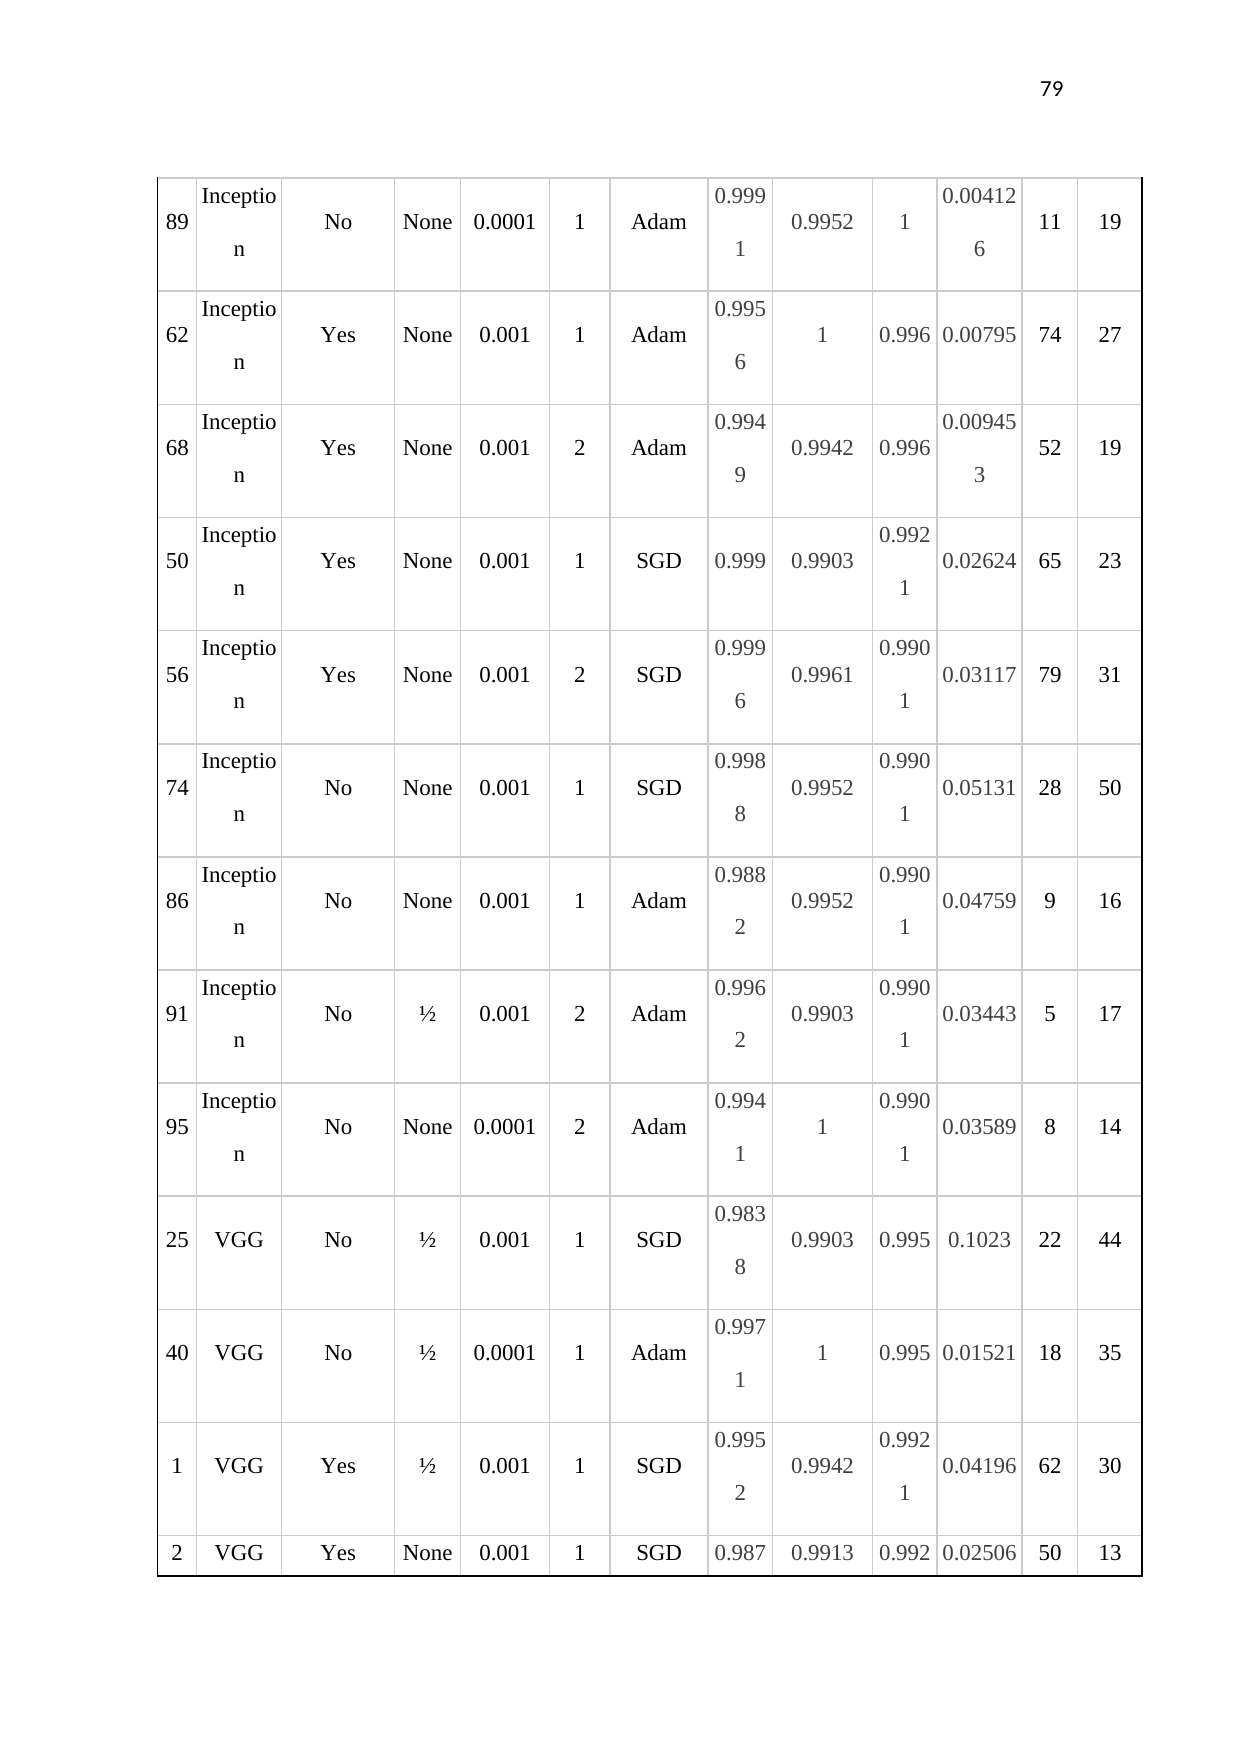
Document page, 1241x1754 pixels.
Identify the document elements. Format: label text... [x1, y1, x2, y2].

table_cell None [395, 179, 460, 290]
table_cell 0.9901 [873, 858, 936, 969]
table_cell 0.04759 [938, 858, 1021, 969]
table_cell None [395, 405, 460, 517]
table_cell 1 [550, 292, 609, 403]
table_cell 0.9903 [773, 518, 872, 630]
table_cell SGD [611, 1423, 707, 1535]
table_cell 0.001 [461, 1423, 549, 1535]
table_cell 0.9961 [773, 631, 872, 743]
table_cell ½ [395, 1310, 460, 1422]
table_cell 40 [158, 1310, 196, 1422]
table_cell 0.001 [461, 631, 549, 743]
table_cell 50 [158, 518, 196, 630]
table_cell 0.05131 [938, 745, 1021, 856]
table_cell 0.9996 [709, 631, 772, 743]
table_cell 0.9962 [709, 971, 772, 1082]
table_cell 0.001 [461, 405, 549, 517]
table_cell 95 [158, 1084, 196, 1195]
table_cell 30 [1078, 1423, 1141, 1535]
table_cell Yes [282, 631, 394, 743]
table_cell 0.009453 [938, 405, 1021, 517]
table_cell 0.03117 [938, 631, 1021, 743]
table_cell VGG [197, 1197, 281, 1308]
table_cell 89 [158, 179, 196, 290]
table_cell 0.0001 [461, 179, 549, 290]
table_cell Adam [611, 858, 707, 969]
table_cell 0.0001 [461, 1310, 549, 1422]
table_cell 56 [158, 631, 196, 743]
table_cell 0.02624 [938, 518, 1021, 630]
table_cell Yes [282, 292, 394, 403]
table_cell SGD [611, 1536, 707, 1575]
table_cell 22 [1023, 1197, 1077, 1308]
table_cell 31 [1078, 631, 1141, 743]
table_cell 1 [158, 1423, 196, 1535]
table_cell 0.9838 [709, 1197, 772, 1308]
table_cell 1 [550, 858, 609, 969]
table_cell Yes [282, 1536, 394, 1575]
table_cell 0.9901 [873, 971, 936, 1082]
table_cell VGG [197, 1536, 281, 1575]
table_cell 1 [550, 179, 609, 290]
table_cell 0.03589 [938, 1084, 1021, 1195]
table_cell 1 [773, 1084, 872, 1195]
table_cell Adam [611, 1084, 707, 1195]
table_cell ½ [395, 971, 460, 1082]
table_cell 0.9942 [773, 1423, 872, 1535]
table_cell 9 [1023, 858, 1077, 969]
table_cell SGD [611, 518, 707, 630]
table_cell 1 [550, 518, 609, 630]
table_cell 0.996 [873, 292, 936, 403]
table_cell 0.9941 [709, 1084, 772, 1195]
table_cell 13 [1078, 1536, 1141, 1575]
table_cell 0.9971 [709, 1310, 772, 1422]
table_cell Inception [197, 405, 281, 517]
table_cell 5 [1023, 971, 1077, 1082]
table_cell 0.001 [461, 518, 549, 630]
table_cell 1 [550, 1536, 609, 1575]
table_cell 0.001 [461, 971, 549, 1082]
table_cell 1 [550, 745, 609, 856]
table_cell None [395, 745, 460, 856]
table_cell 50 [1078, 745, 1141, 856]
table_cell 1 [773, 1310, 872, 1422]
table_cell 19 [1078, 179, 1141, 290]
table_cell 52 [1023, 405, 1077, 517]
table_cell 0.999 [709, 518, 772, 630]
table_cell 11 [1023, 179, 1077, 290]
table_cell 25 [158, 1197, 196, 1308]
table_cell 17 [1078, 971, 1141, 1082]
table_cell 23 [1078, 518, 1141, 630]
table_cell 2 [550, 971, 609, 1082]
table_cell None [395, 631, 460, 743]
table_cell VGG [197, 1423, 281, 1535]
table_cell 0.9991 [709, 179, 772, 290]
table_cell 1 [550, 1197, 609, 1308]
table_cell 2 [550, 405, 609, 517]
table_cell None [395, 1084, 460, 1195]
table_cell 0.9949 [709, 405, 772, 517]
table_cell No [282, 179, 394, 290]
table_cell 0.9988 [709, 745, 772, 856]
table_cell 65 [1023, 518, 1077, 630]
table_cell 79 [1023, 631, 1077, 743]
table_cell 0.0001 [461, 1084, 549, 1195]
table_cell 91 [158, 971, 196, 1082]
table_cell 0.9903 [773, 1197, 872, 1308]
table_cell Inception [197, 179, 281, 290]
table_cell 16 [1078, 858, 1141, 969]
table_cell 0.995 [873, 1197, 936, 1308]
table_cell 0.9942 [773, 405, 872, 517]
table_cell Inception [197, 1084, 281, 1195]
table_cell None [395, 858, 460, 969]
table_cell No [282, 971, 394, 1082]
table_cell 68 [158, 405, 196, 517]
table_cell 35 [1078, 1310, 1141, 1422]
table_cell Yes [282, 518, 394, 630]
table_cell Inception [197, 858, 281, 969]
table_cell 0.9952 [773, 858, 872, 969]
table_cell No [282, 745, 394, 856]
table_cell 62 [1023, 1423, 1077, 1535]
table_cell Inception [197, 292, 281, 403]
table_cell 0.995 [873, 1310, 936, 1422]
table_cell 0.9921 [873, 1536, 936, 1575]
table_cell SGD [611, 745, 707, 856]
table_cell No [282, 858, 394, 969]
table_cell 0.9952 [773, 179, 872, 290]
table_cell 0.004126 [938, 179, 1021, 290]
table_cell 1 [873, 179, 936, 290]
table_cell 0.9901 [873, 631, 936, 743]
table_cell 0.04196 [938, 1423, 1021, 1535]
table_cell 8 [1023, 1084, 1077, 1195]
table_cell SGD [611, 631, 707, 743]
table_cell 74 [158, 745, 196, 856]
table_cell 0.9952 [773, 745, 872, 856]
table_cell 0.9903 [773, 971, 872, 1082]
table_cell 14 [1078, 1084, 1141, 1195]
table_cell 19 [1078, 405, 1141, 517]
table_cell 0.1023 [938, 1197, 1021, 1308]
table_cell ½ [395, 1197, 460, 1308]
table_cell 28 [1023, 745, 1077, 856]
table_cell ½ [395, 1423, 460, 1535]
table_cell Inception [197, 631, 281, 743]
table_cell No [282, 1310, 394, 1422]
table_cell 1 [550, 1310, 609, 1422]
table_cell Adam [611, 405, 707, 517]
table_cell 0.9952 [709, 1423, 772, 1535]
table_cell None [395, 292, 460, 403]
table_cell Yes [282, 1423, 394, 1535]
table_cell 1 [773, 292, 872, 403]
table_cell 0.9921 [873, 518, 936, 630]
table_cell 1 [550, 1423, 609, 1535]
table_cell None [395, 1536, 460, 1575]
table_cell Inception [197, 971, 281, 1082]
table_cell 0.9921 [873, 1423, 936, 1535]
table_cell Adam [611, 179, 707, 290]
table_cell SGD [611, 1197, 707, 1308]
table_cell 0.9913 [773, 1536, 872, 1575]
table_cell 0.9956 [709, 292, 772, 403]
table_cell 2 [550, 1084, 609, 1195]
table_cell 86 [158, 858, 196, 969]
table_cell 2 [550, 631, 609, 743]
table_cell 74 [1023, 292, 1077, 403]
table_cell 0.001 [461, 745, 549, 856]
table_cell 2 [158, 1536, 196, 1575]
table_cell 0.001 [461, 1536, 549, 1575]
table_cell 0.9901 [873, 745, 936, 856]
table_cell No [282, 1084, 394, 1195]
table_cell 0.03443 [938, 971, 1021, 1082]
table_cell 0.001 [461, 858, 549, 969]
table_cell 0.996 [873, 405, 936, 517]
table_cell VGG [197, 1310, 281, 1422]
table_cell 44 [1078, 1197, 1141, 1308]
table_cell Adam [611, 971, 707, 1082]
table_cell 18 [1023, 1310, 1077, 1422]
table_cell 0.001 [461, 292, 549, 403]
table_cell 0.00795 [938, 292, 1021, 403]
table_cell Yes [282, 405, 394, 517]
table_cell Adam [611, 1310, 707, 1422]
table_cell 50 [1023, 1536, 1077, 1575]
table_cell 62 [158, 292, 196, 403]
table_cell Adam [611, 292, 707, 403]
table_cell 0.9882 [709, 858, 772, 969]
table_cell Inception [197, 745, 281, 856]
table_cell None [395, 518, 460, 630]
table_cell Inception [197, 518, 281, 630]
table_cell 0.9871 [709, 1536, 772, 1575]
table_cell 27 [1078, 292, 1141, 403]
table_cell 0.02506 [938, 1536, 1021, 1575]
table_cell 0.9901 [873, 1084, 936, 1195]
table_cell 0.001 [461, 1197, 549, 1308]
table_cell 0.01521 [938, 1310, 1021, 1422]
table_cell No [282, 1197, 394, 1308]
